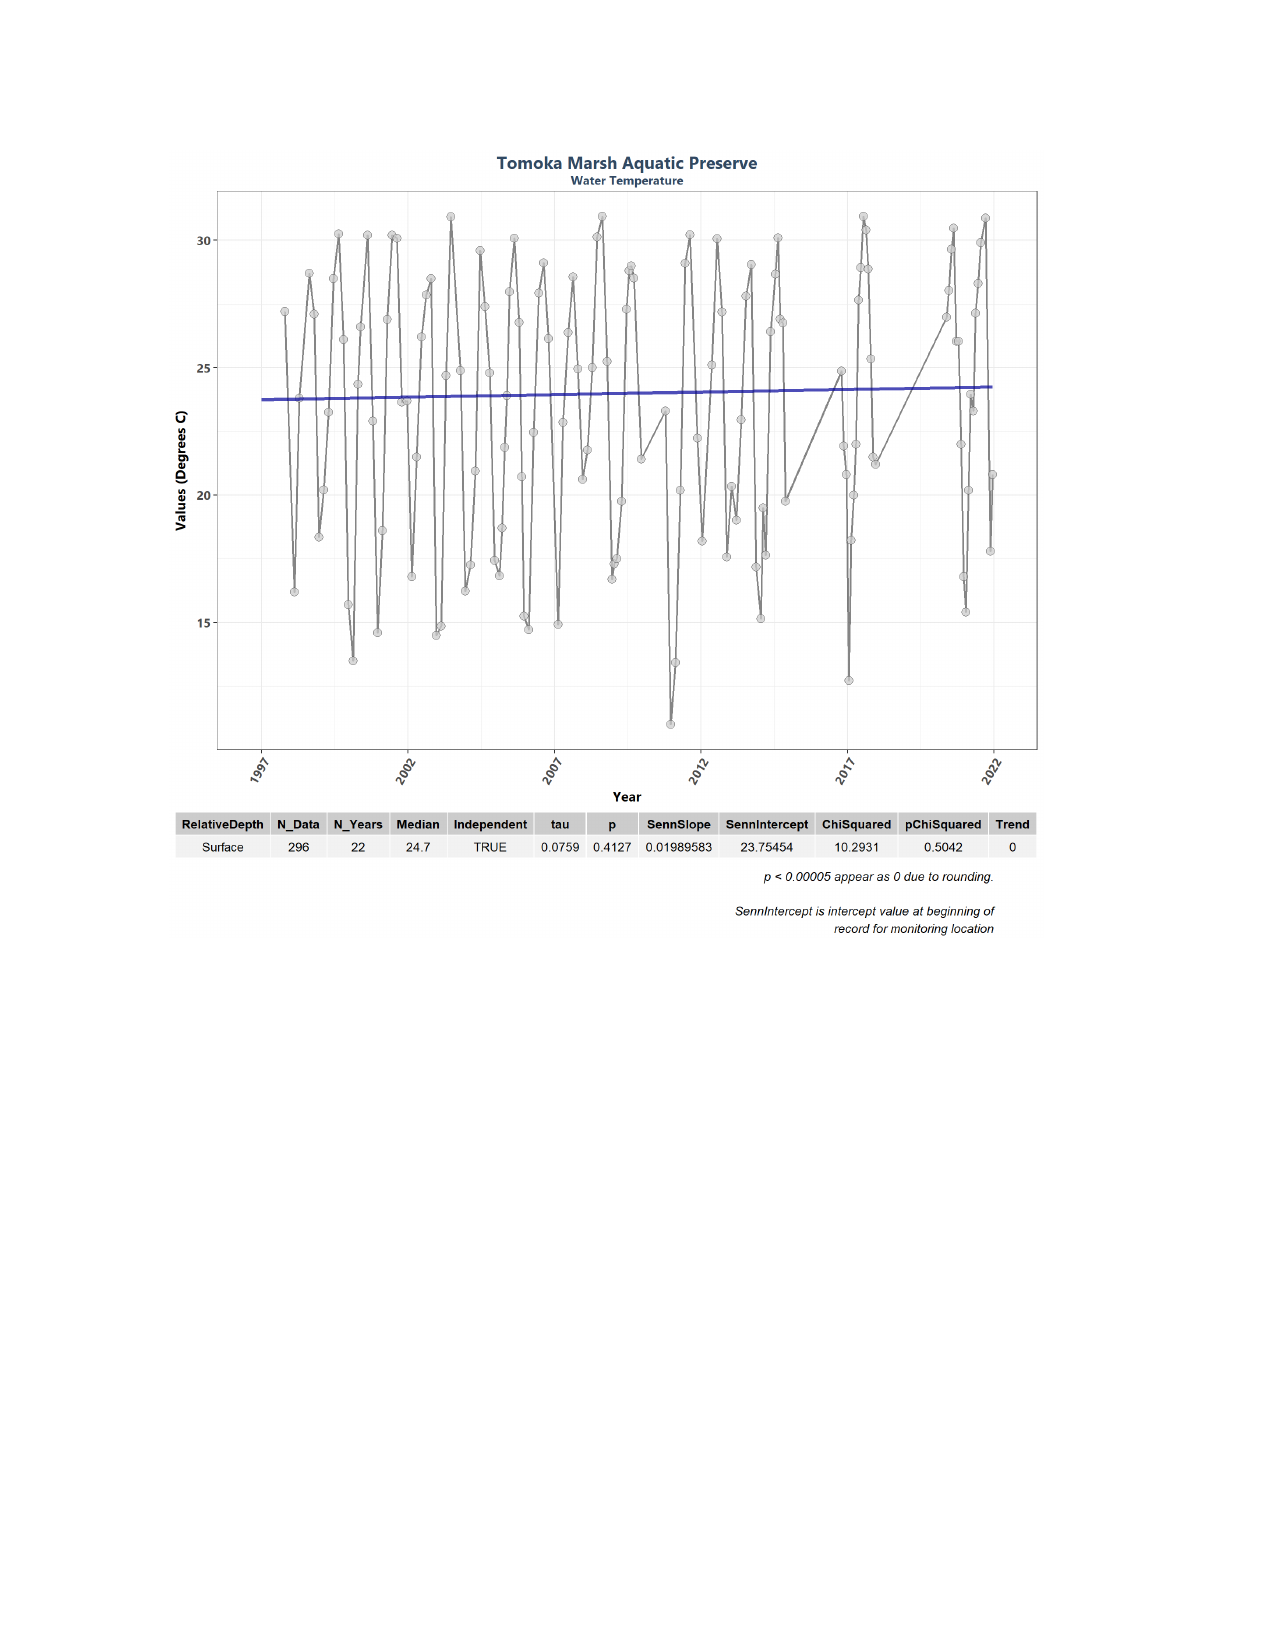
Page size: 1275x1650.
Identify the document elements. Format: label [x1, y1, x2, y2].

picture [168, 150, 1044, 938]
